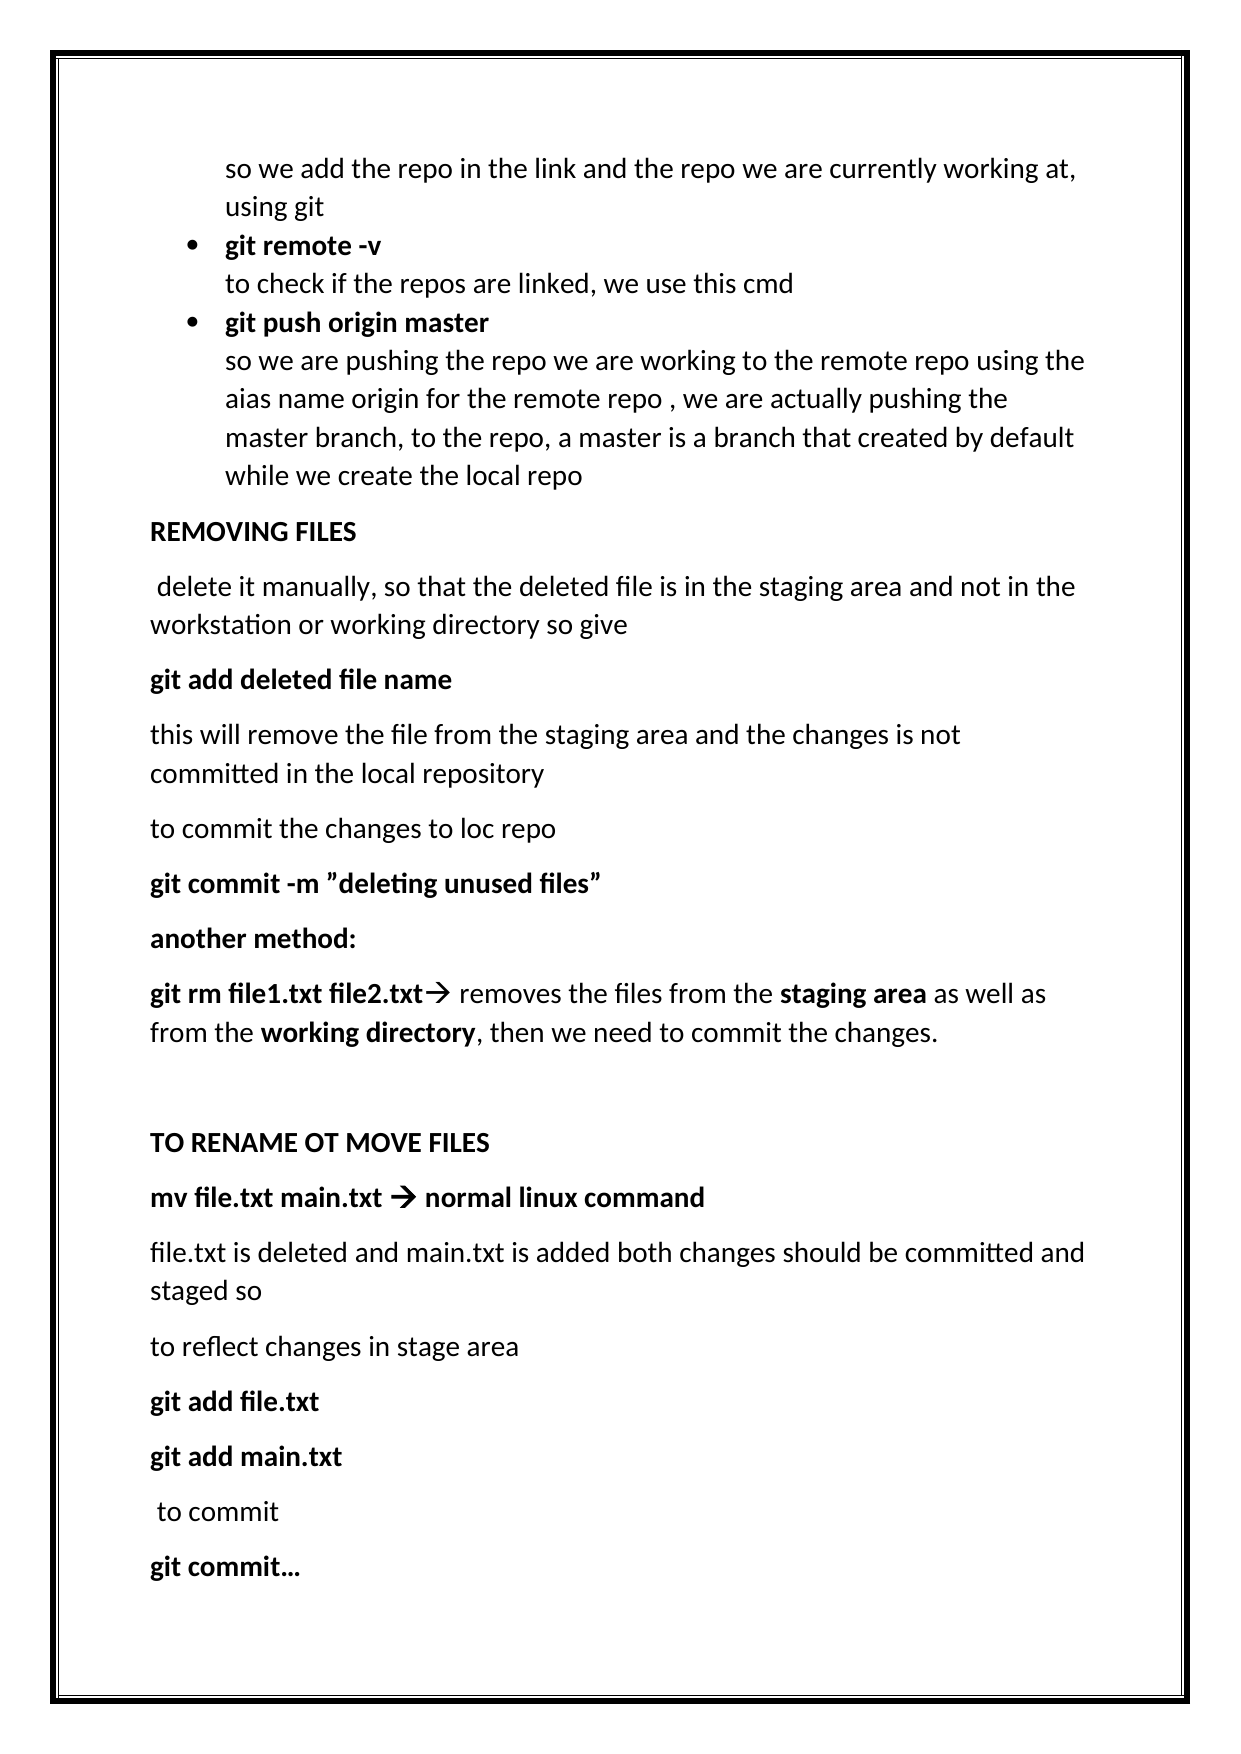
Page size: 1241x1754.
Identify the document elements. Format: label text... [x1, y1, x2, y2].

text mv file.txt main.txt normal linux command [150, 1179, 1090, 1214]
text REMOVING FILES [150, 513, 1090, 548]
text file.txt is deleted and main.txt is added both changes should be committed and staged so [150, 1234, 1090, 1308]
text delete it manually, so that the deleted file is in the staging area and not in the workstation or working directory so give [150, 568, 1090, 642]
text git add deleted file name [150, 661, 1090, 697]
text git add main.txt [150, 1438, 1090, 1473]
text to commit the changes to loc repo [150, 810, 1090, 846]
text git rm file1.txt file2.txt removes the files from the staging area as well as from the working directory, then we need to commit the changes. [150, 975, 1090, 1049]
text TO RENAME OT MOVE FILES [150, 1124, 1090, 1159]
text this will remove the file from the staging area and the changes is not committed in the local repository [150, 716, 1090, 790]
list so we add the repo in the link and the repo we are currently working at, using git [225, 150, 1090, 224]
text git commit… [150, 1548, 1090, 1584]
list so we are pushing the repo we are working to the remote repo using the aias name origin for the remote repo , we are actually pushing the master branch, to the repo, a master is a branch that created by default while we create the local repo [225, 342, 1090, 493]
list to check if the repos are linked, we use this cmd [225, 265, 1090, 301]
list git remote -v [187, 227, 1090, 262]
text git add file.txt [150, 1383, 1090, 1418]
text to commit [150, 1493, 1090, 1528]
list git push origin master [187, 304, 1090, 339]
text to reflect changes in stage area [150, 1328, 1090, 1363]
text another method: [150, 920, 1090, 956]
text git commit -m ”deleting unused files” [150, 865, 1090, 901]
